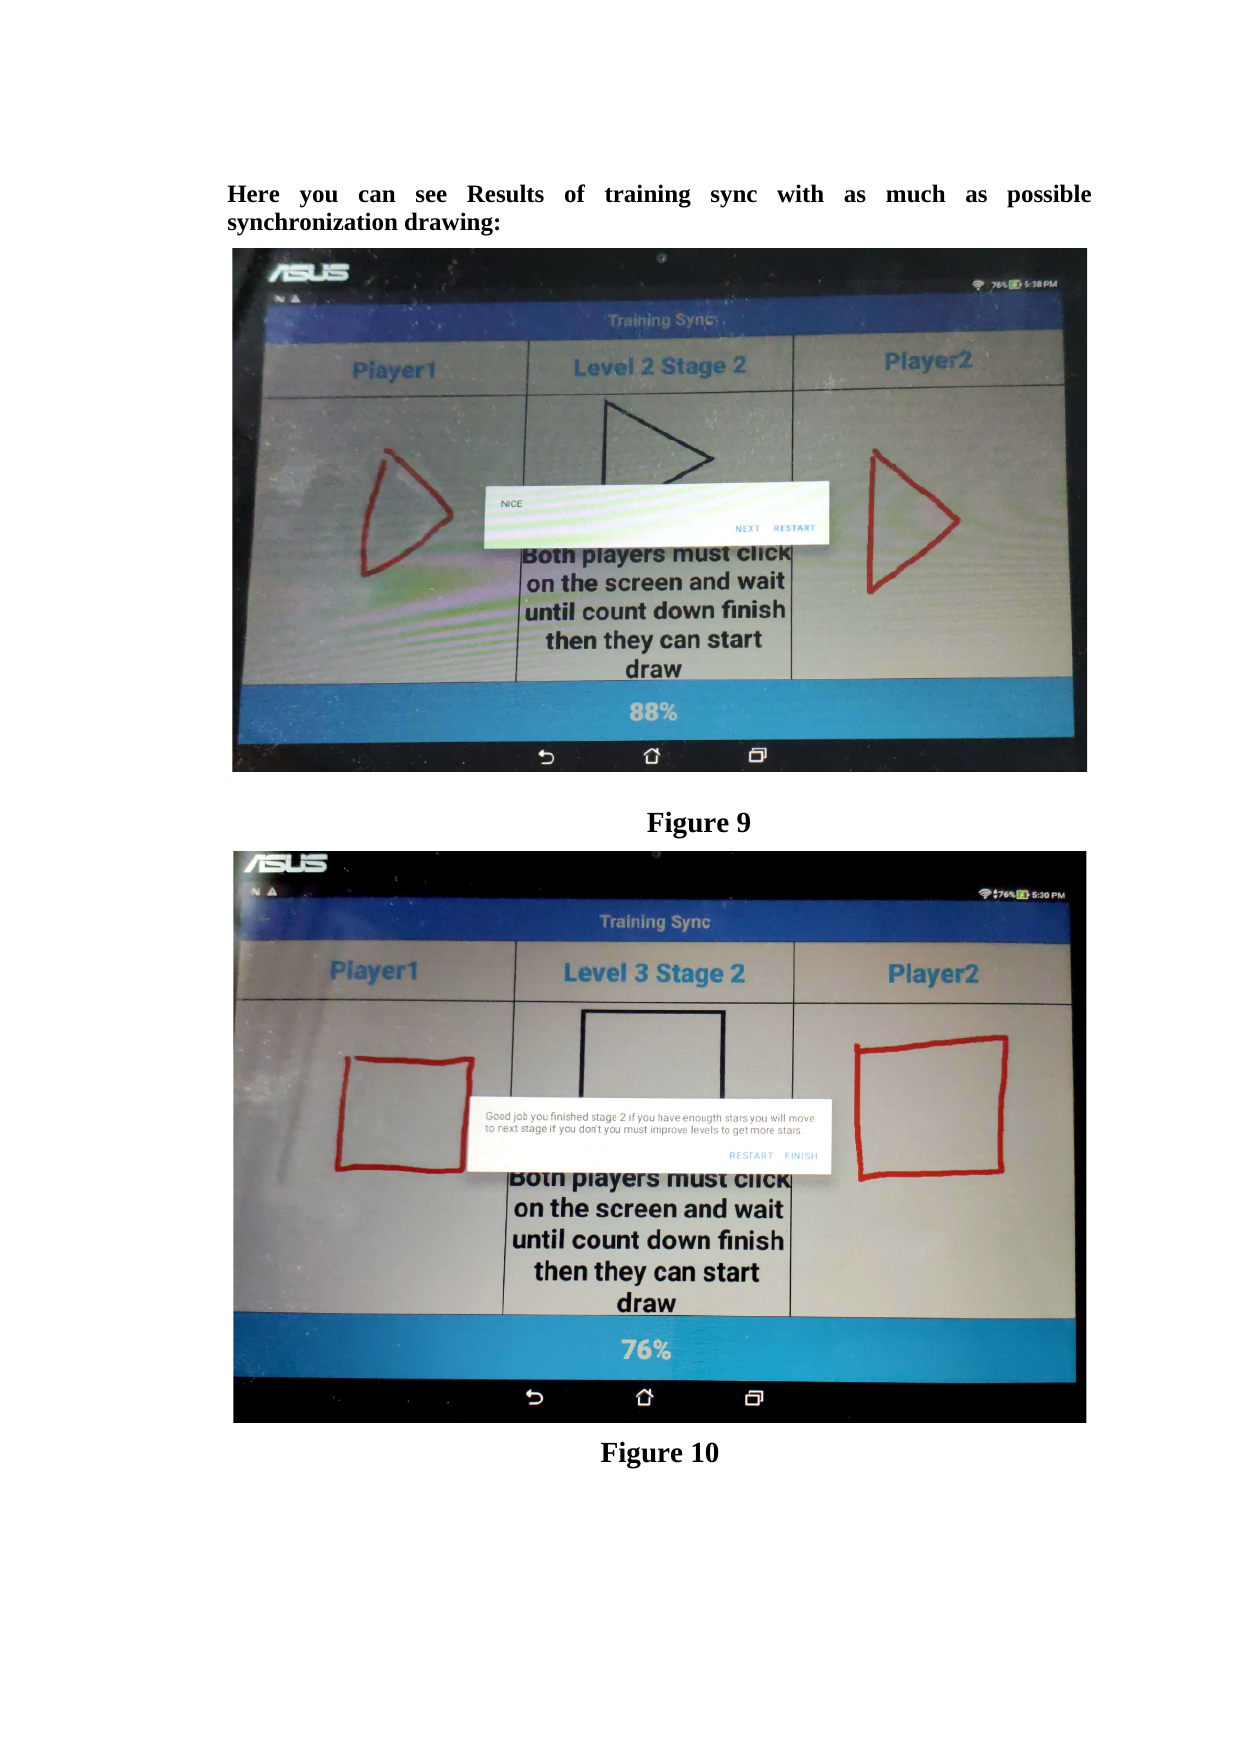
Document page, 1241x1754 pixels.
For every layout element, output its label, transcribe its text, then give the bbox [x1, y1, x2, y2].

text Here you can see Results of training sync with as much as possible synchronization drawing: [227, 179, 1093, 236]
picture [232, 248, 1088, 772]
subtitle Figure 9 [197, 805, 1201, 838]
picture [233, 851, 1087, 1423]
subtitle Figure 10 [227, 1436, 1093, 1469]
